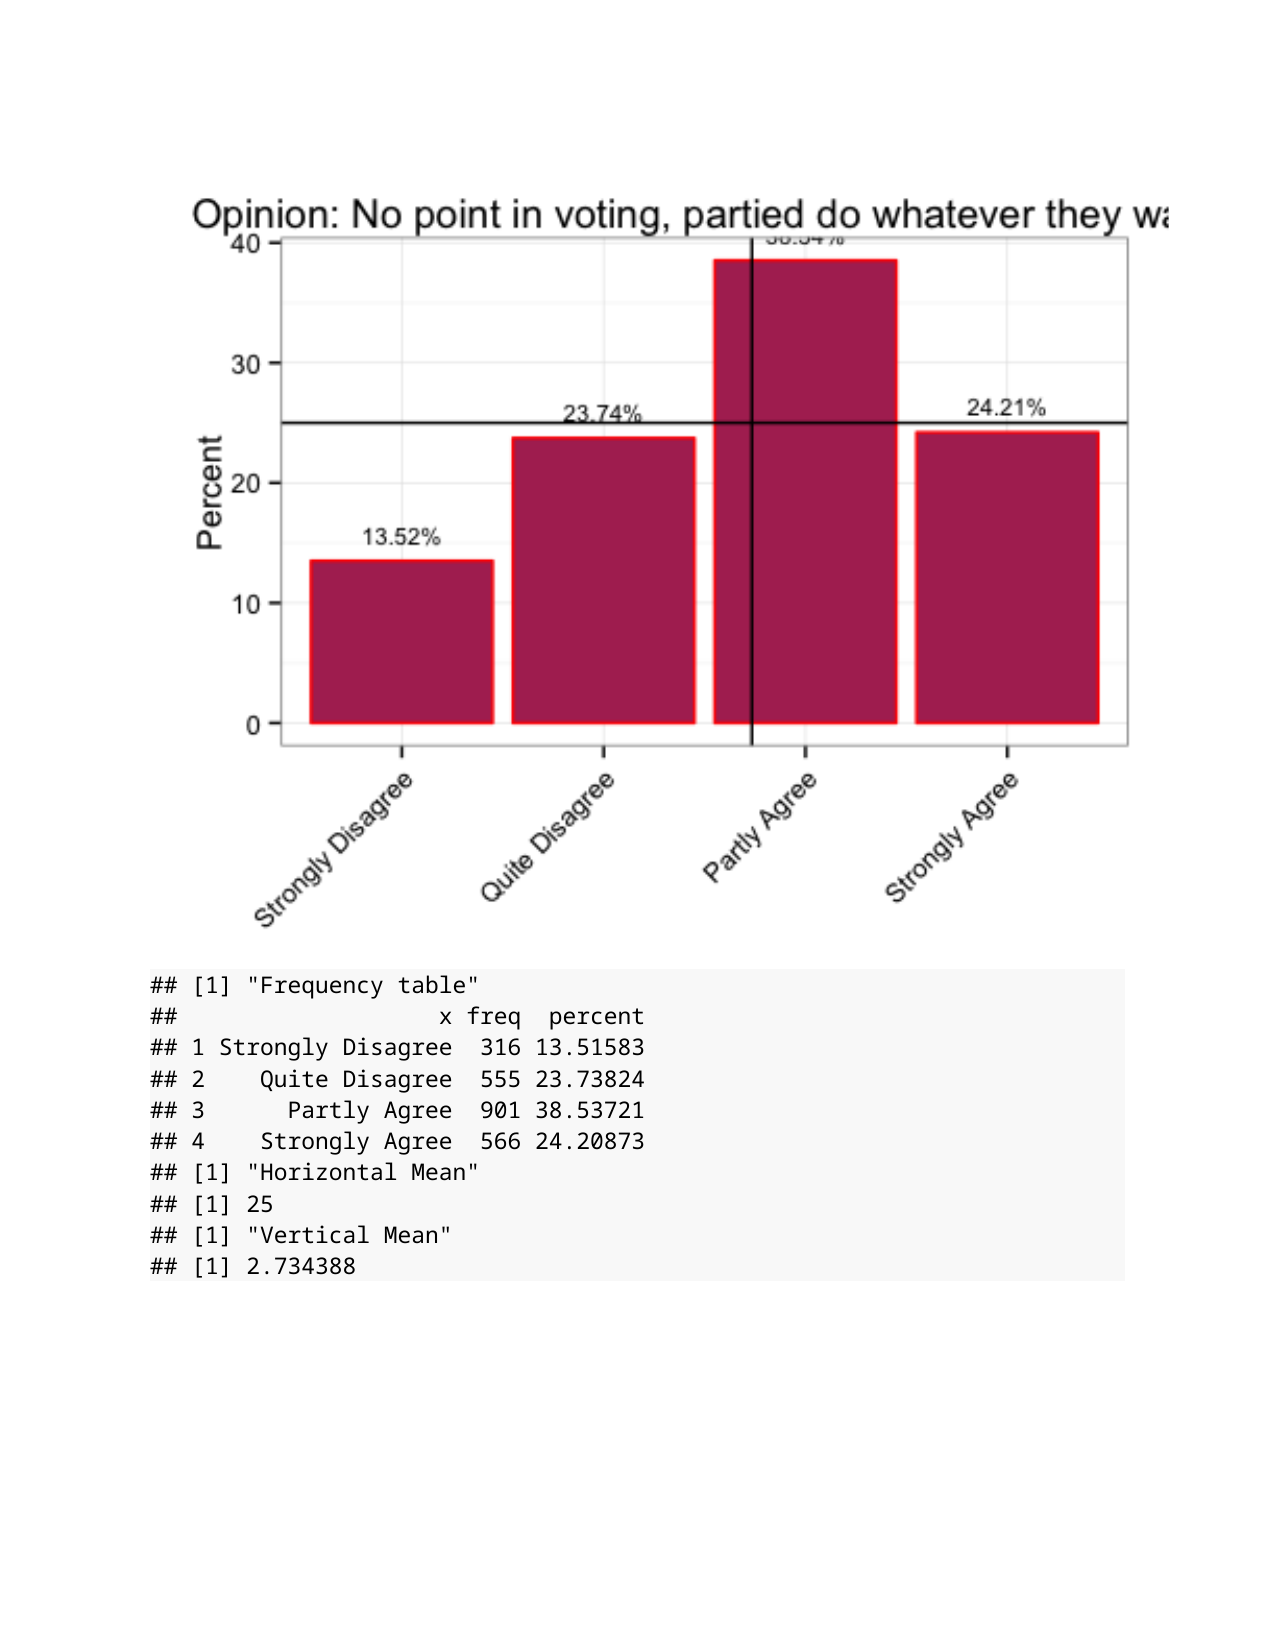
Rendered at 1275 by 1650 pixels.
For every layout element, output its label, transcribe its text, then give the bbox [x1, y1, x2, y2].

picture [168, 150, 1169, 950]
text ## [1] "Frequency table" ## x freq percent ## 1 Strongly Disagree 316 13.51583 ## 2 Quite Disagree 555 23.73824 ## 3 Partly Agree 901 38.53721 ## 4 Strongly Agree 566 24.20873 ## [1] "Horizontal Mean" ## [1] 25 ## [1] "Vertical Mean" ## [1] 2.734388 [150, 969, 1125, 1281]
